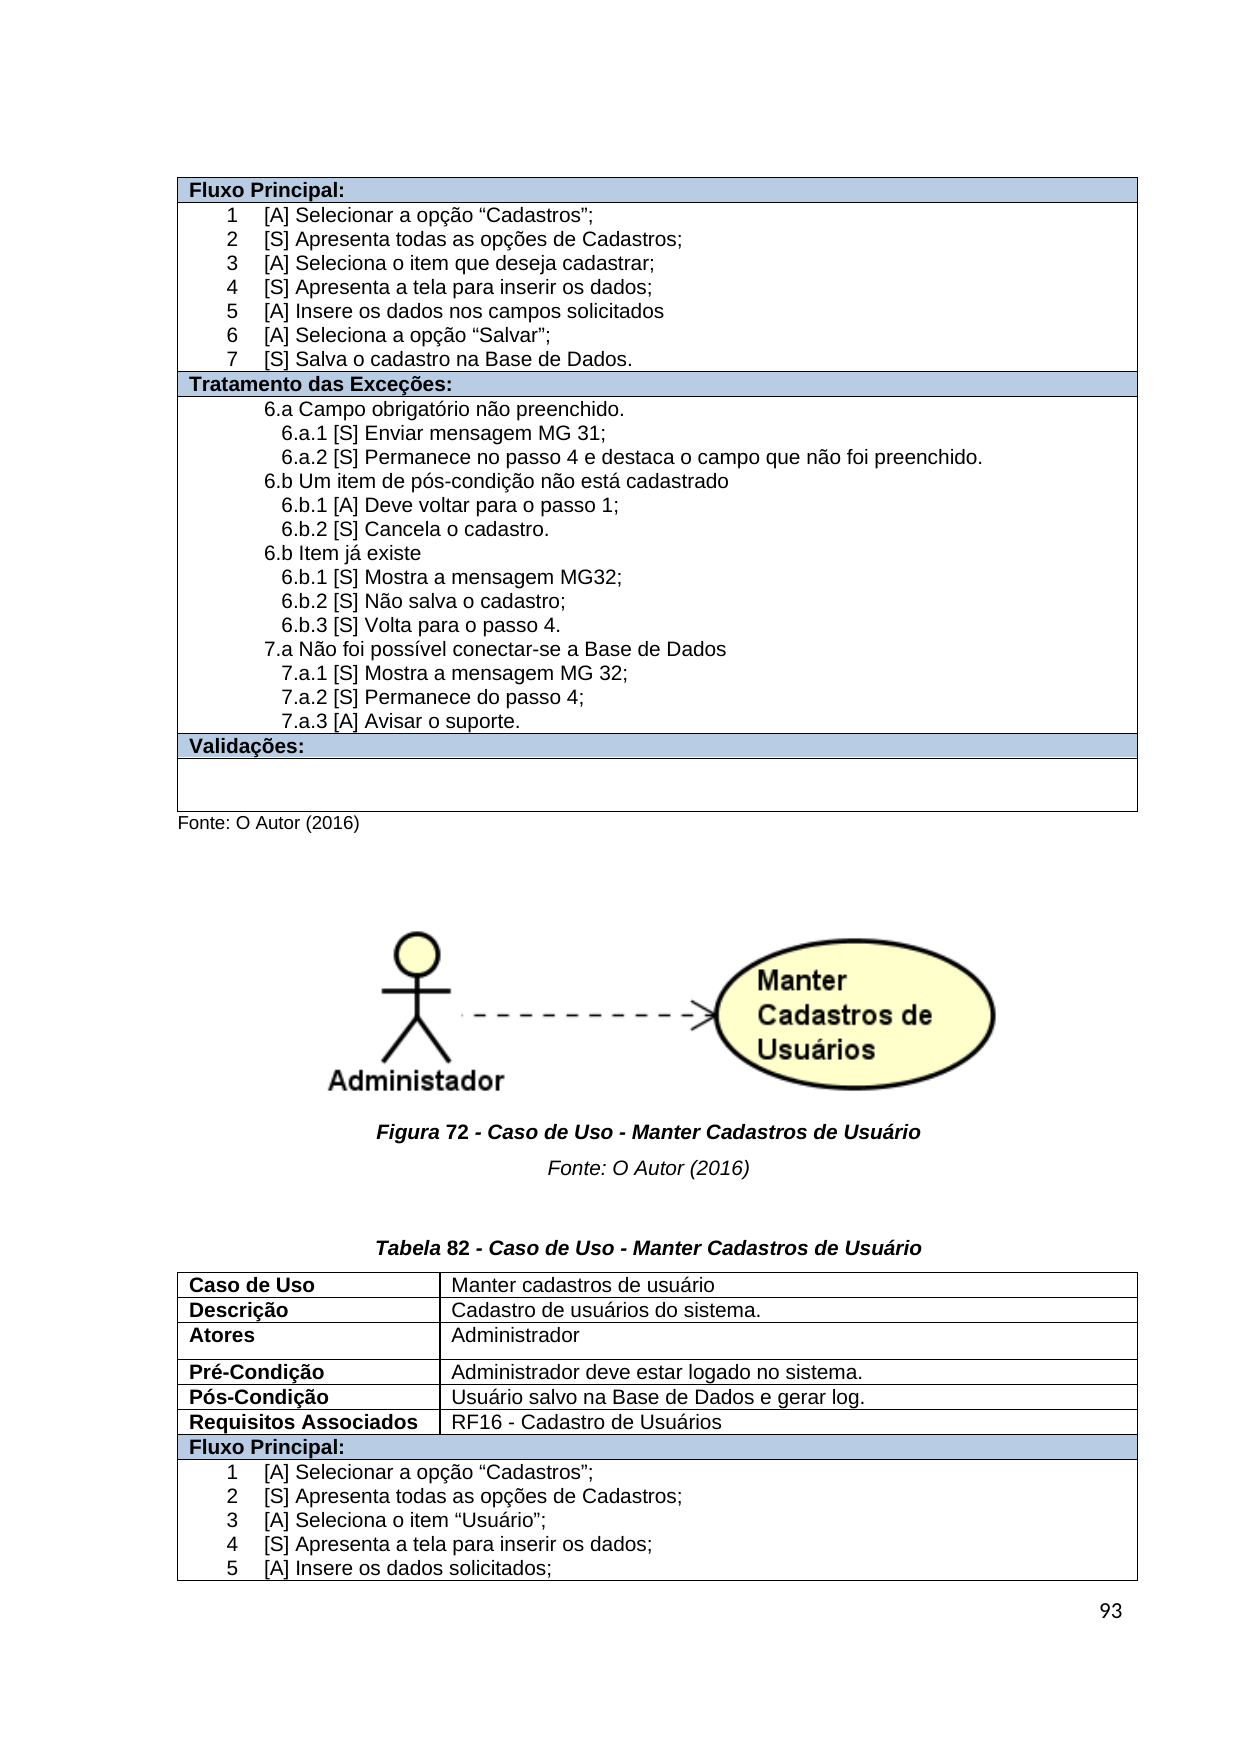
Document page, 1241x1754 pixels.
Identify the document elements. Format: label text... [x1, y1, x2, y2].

text Fonte: O Autor (2016) [177, 812, 1157, 834]
text Figura 72 - Caso de Uso - Manter Cadastros de Usuário [177, 1120, 1122, 1144]
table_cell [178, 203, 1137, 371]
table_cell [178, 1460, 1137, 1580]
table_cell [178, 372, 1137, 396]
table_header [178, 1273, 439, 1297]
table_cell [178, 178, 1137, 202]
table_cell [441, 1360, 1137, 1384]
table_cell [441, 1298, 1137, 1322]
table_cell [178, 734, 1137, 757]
text Tabela 82 - Caso de Uso - Manter Cadastros de Usuário [177, 1236, 1122, 1260]
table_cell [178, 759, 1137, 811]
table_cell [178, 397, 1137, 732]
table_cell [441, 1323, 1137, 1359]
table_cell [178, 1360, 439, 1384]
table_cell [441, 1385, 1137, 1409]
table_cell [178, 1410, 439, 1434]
text Fonte: O Autor (2016) [177, 1156, 1122, 1180]
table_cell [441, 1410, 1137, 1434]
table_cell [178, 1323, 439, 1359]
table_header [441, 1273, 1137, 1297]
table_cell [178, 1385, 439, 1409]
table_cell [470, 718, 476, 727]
picture [324, 930, 1015, 1095]
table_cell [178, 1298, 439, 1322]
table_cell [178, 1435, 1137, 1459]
